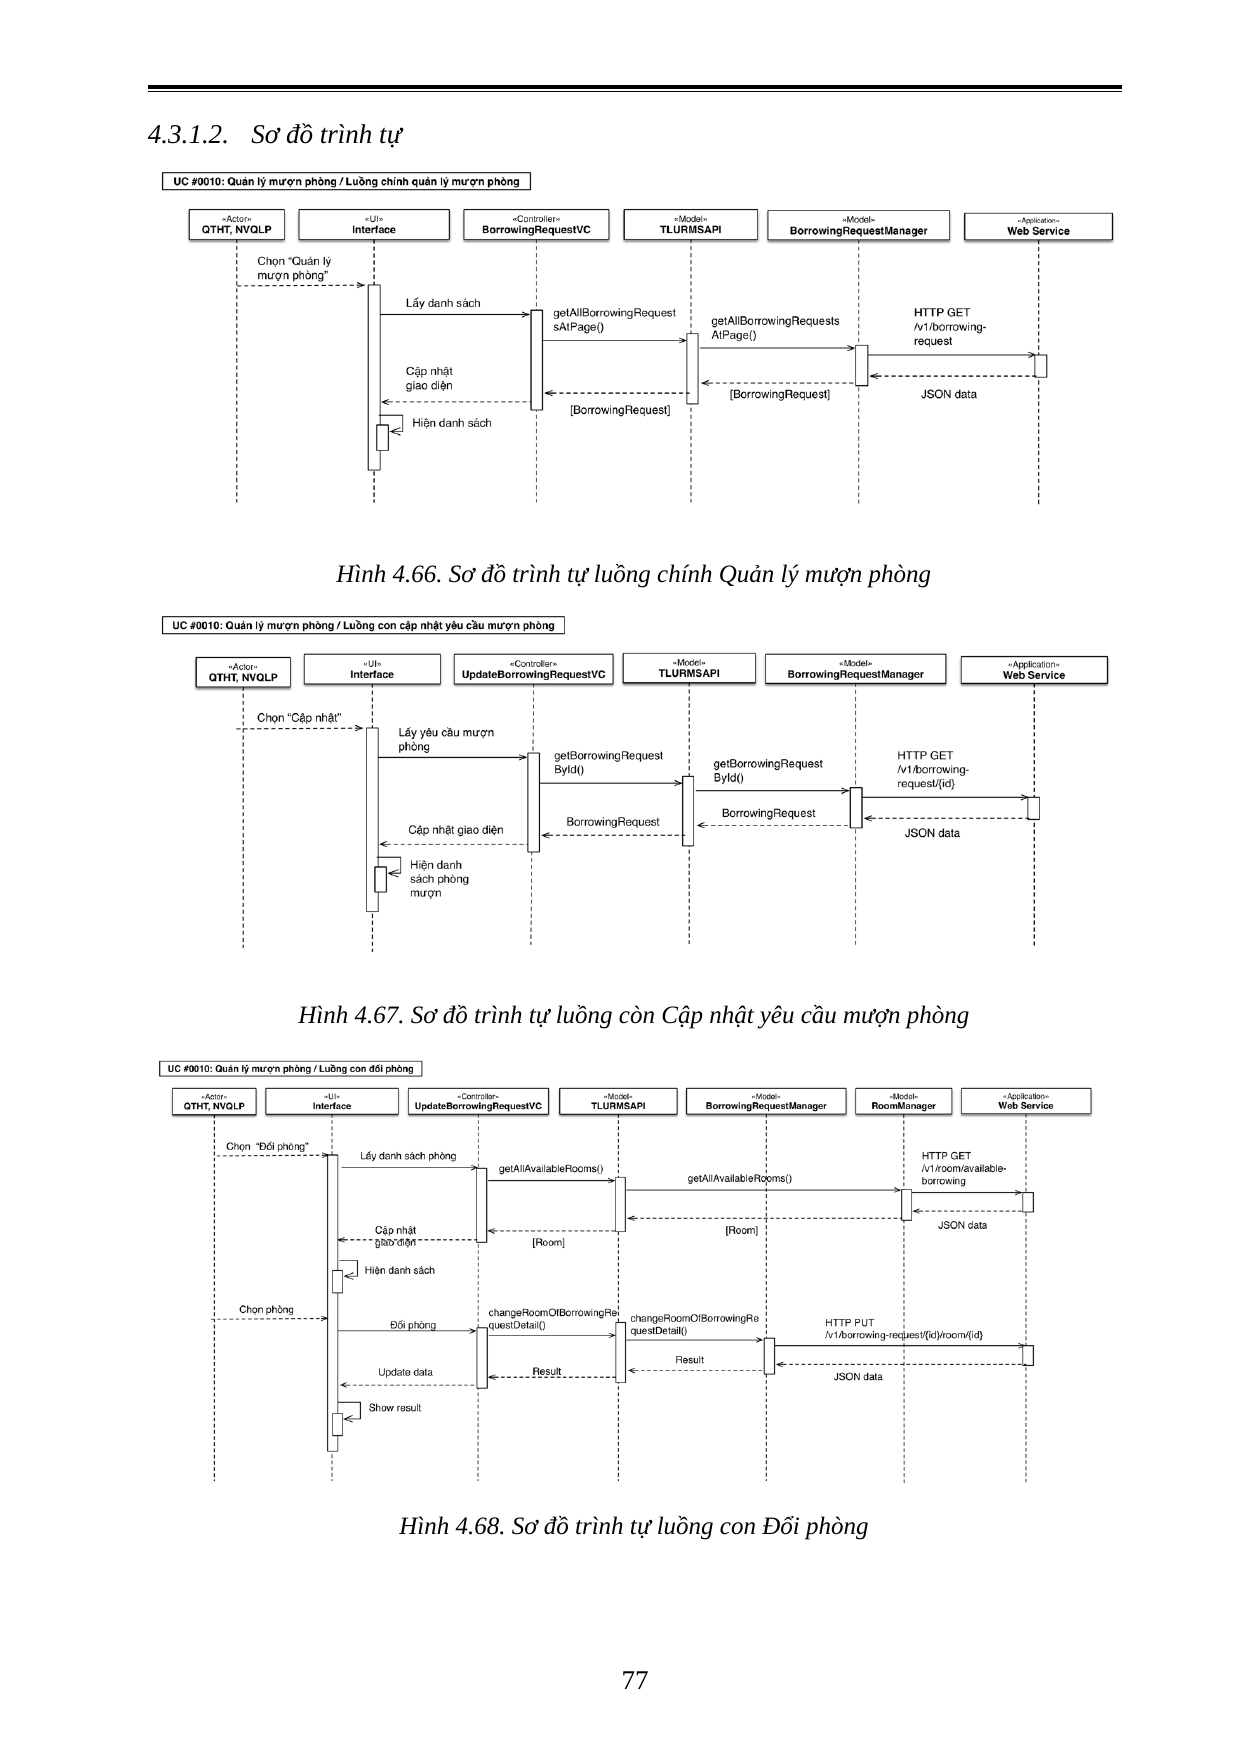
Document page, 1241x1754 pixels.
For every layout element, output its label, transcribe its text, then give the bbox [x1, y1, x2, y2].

picture [147, 164, 1160, 544]
subtitle Sơ đồ trình tự [148, 118, 1122, 149]
picture [147, 608, 1152, 985]
picture [147, 1050, 1147, 1496]
